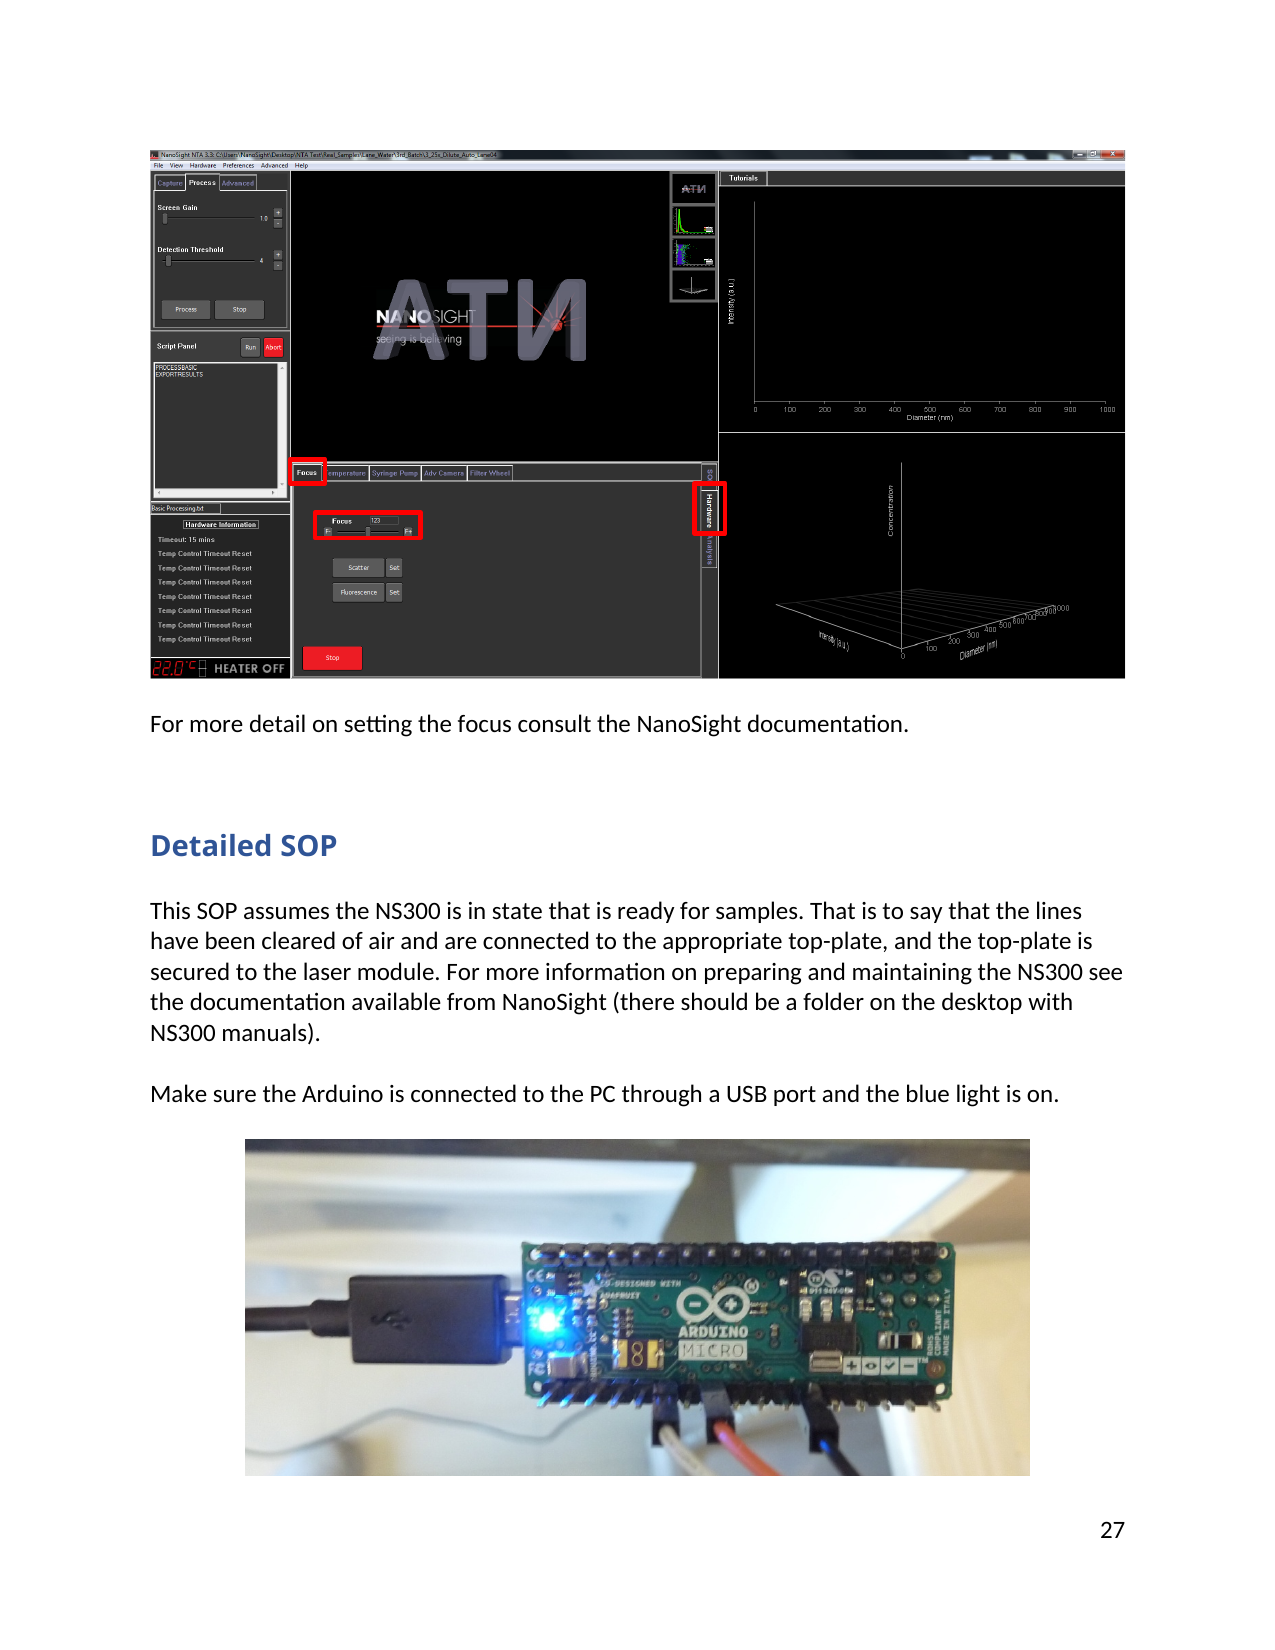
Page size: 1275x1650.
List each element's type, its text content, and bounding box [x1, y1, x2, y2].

text Make sure the Arduino is connected to the PC through a USB port and the blue light is on. [150, 1078, 1125, 1109]
picture [245, 1139, 1030, 1476]
subtitle Detailed SOP [150, 825, 1125, 864]
text This SOP assumes the NS300 is in state that is ready for samples. That is to say that the lines have been cleared of air and are connected to the appropriate top-plate, and the top-plate is secured to the laser module. For more information on preparing and maintaining the NS300 see the documentation available from NanoSight (there should be a folder on the desktop with NS300 manuals). [150, 895, 1125, 1048]
picture [150, 150, 1125, 679]
text For more detail on setting the focus consult the NanoSight documentation. [150, 709, 1125, 739]
